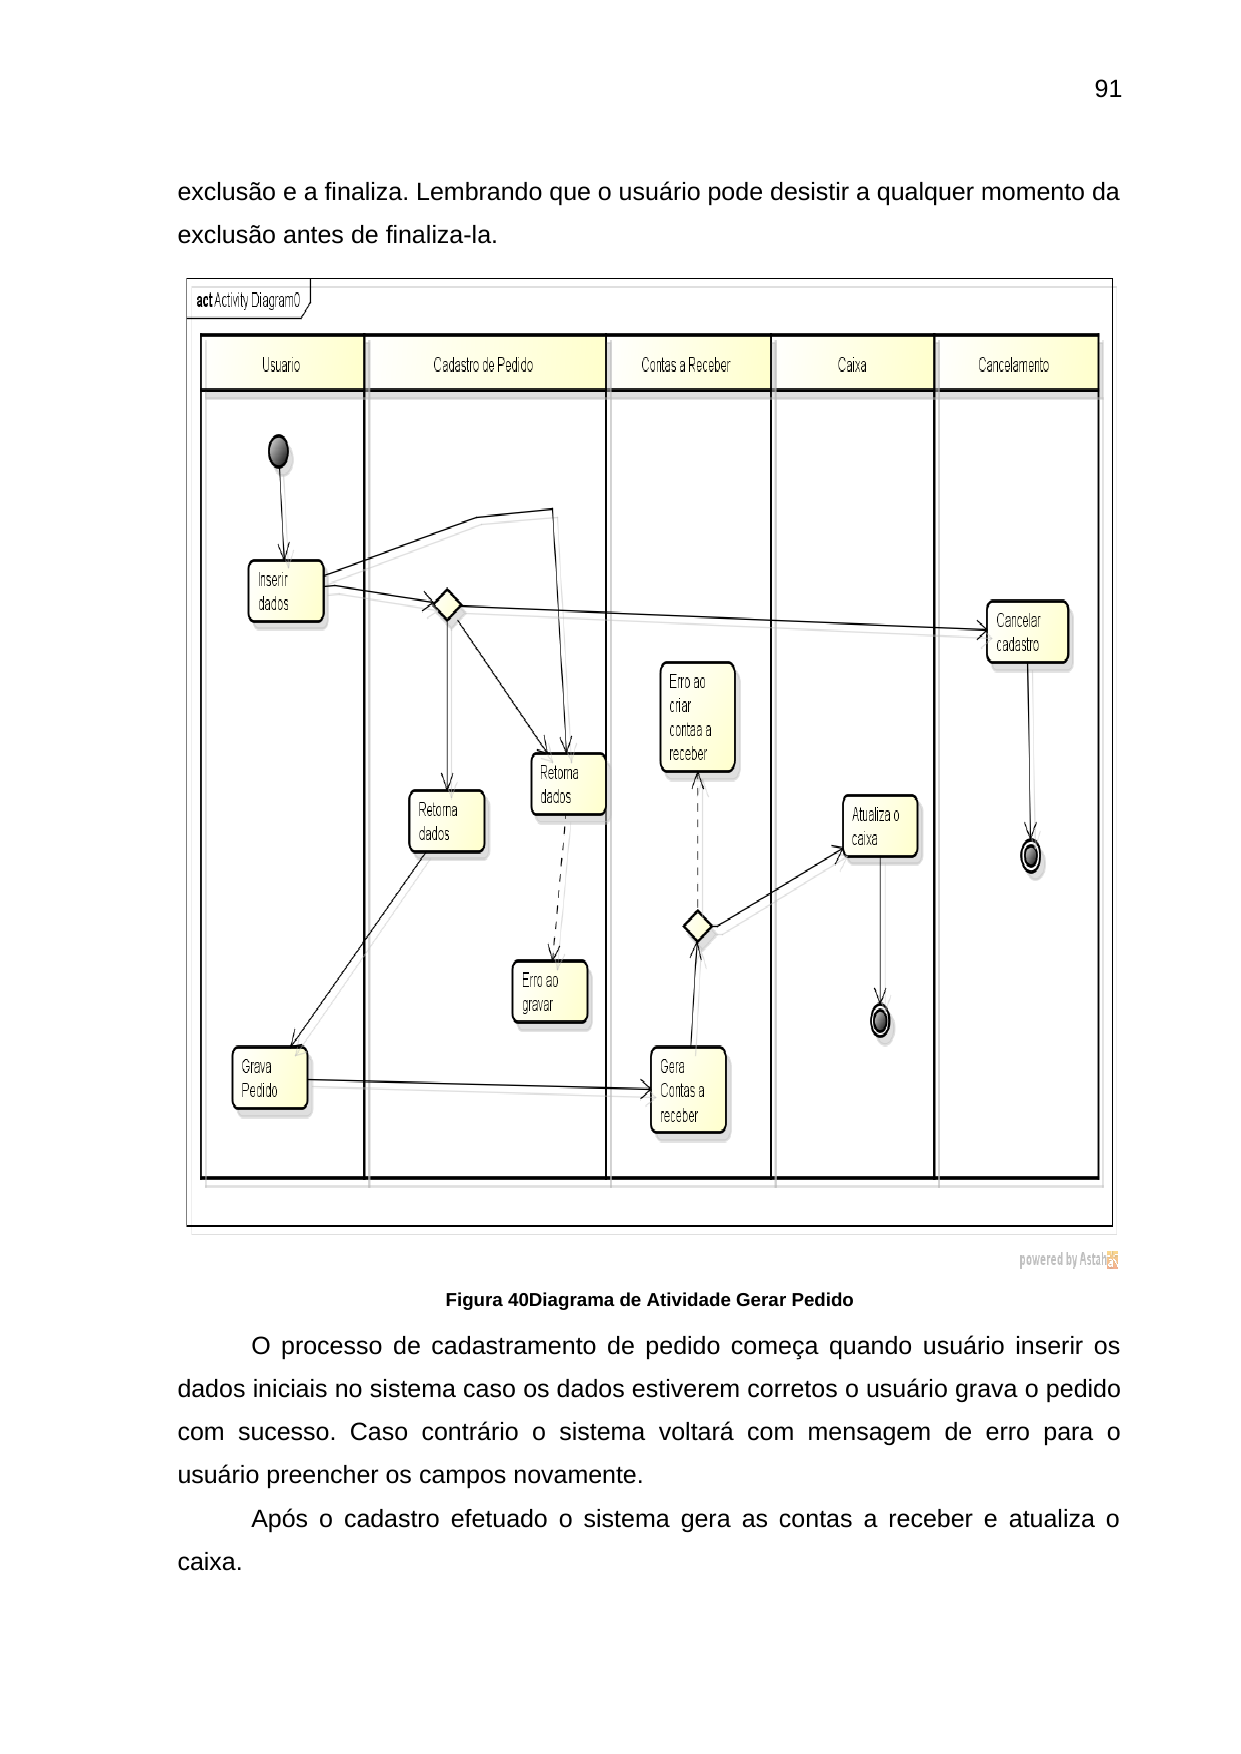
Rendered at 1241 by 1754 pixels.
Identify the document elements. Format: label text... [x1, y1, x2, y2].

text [177, 177, 1122, 249]
text O processo de cadastramento de pedido começa quando usuário inserir os dados iniciais no sistema caso os dados estiverem corretos o usuário grava o pedido com sucesso. Caso contrário o sistema voltará com mensagem de erro para o usuário preencher os campos novamente. Após o cadastro efetuado o sistema gera as contas a receber e atualiza o caixa. [177, 1331, 1122, 1576]
picture [177, 263, 1121, 1275]
